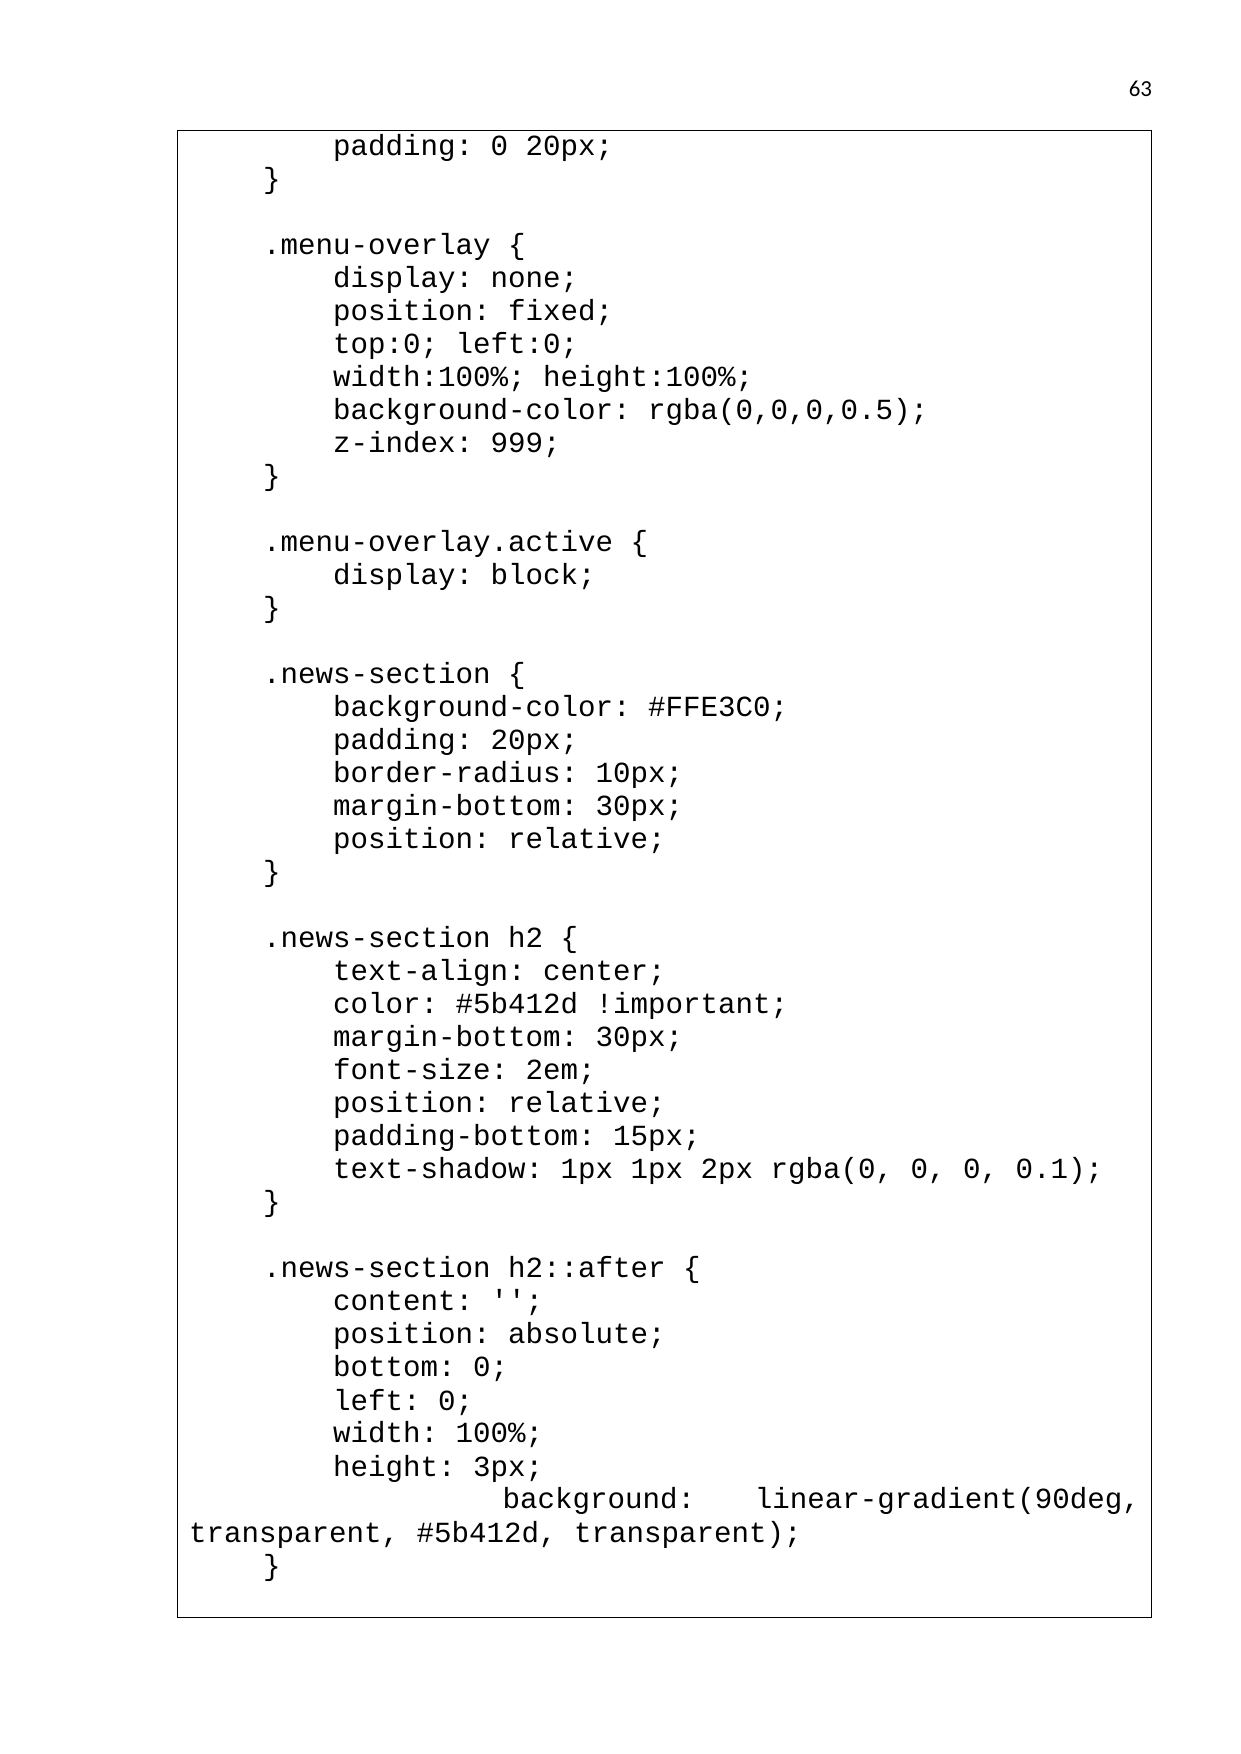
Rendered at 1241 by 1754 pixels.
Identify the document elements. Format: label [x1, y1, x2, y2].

table_header [178, 131, 1151, 1617]
